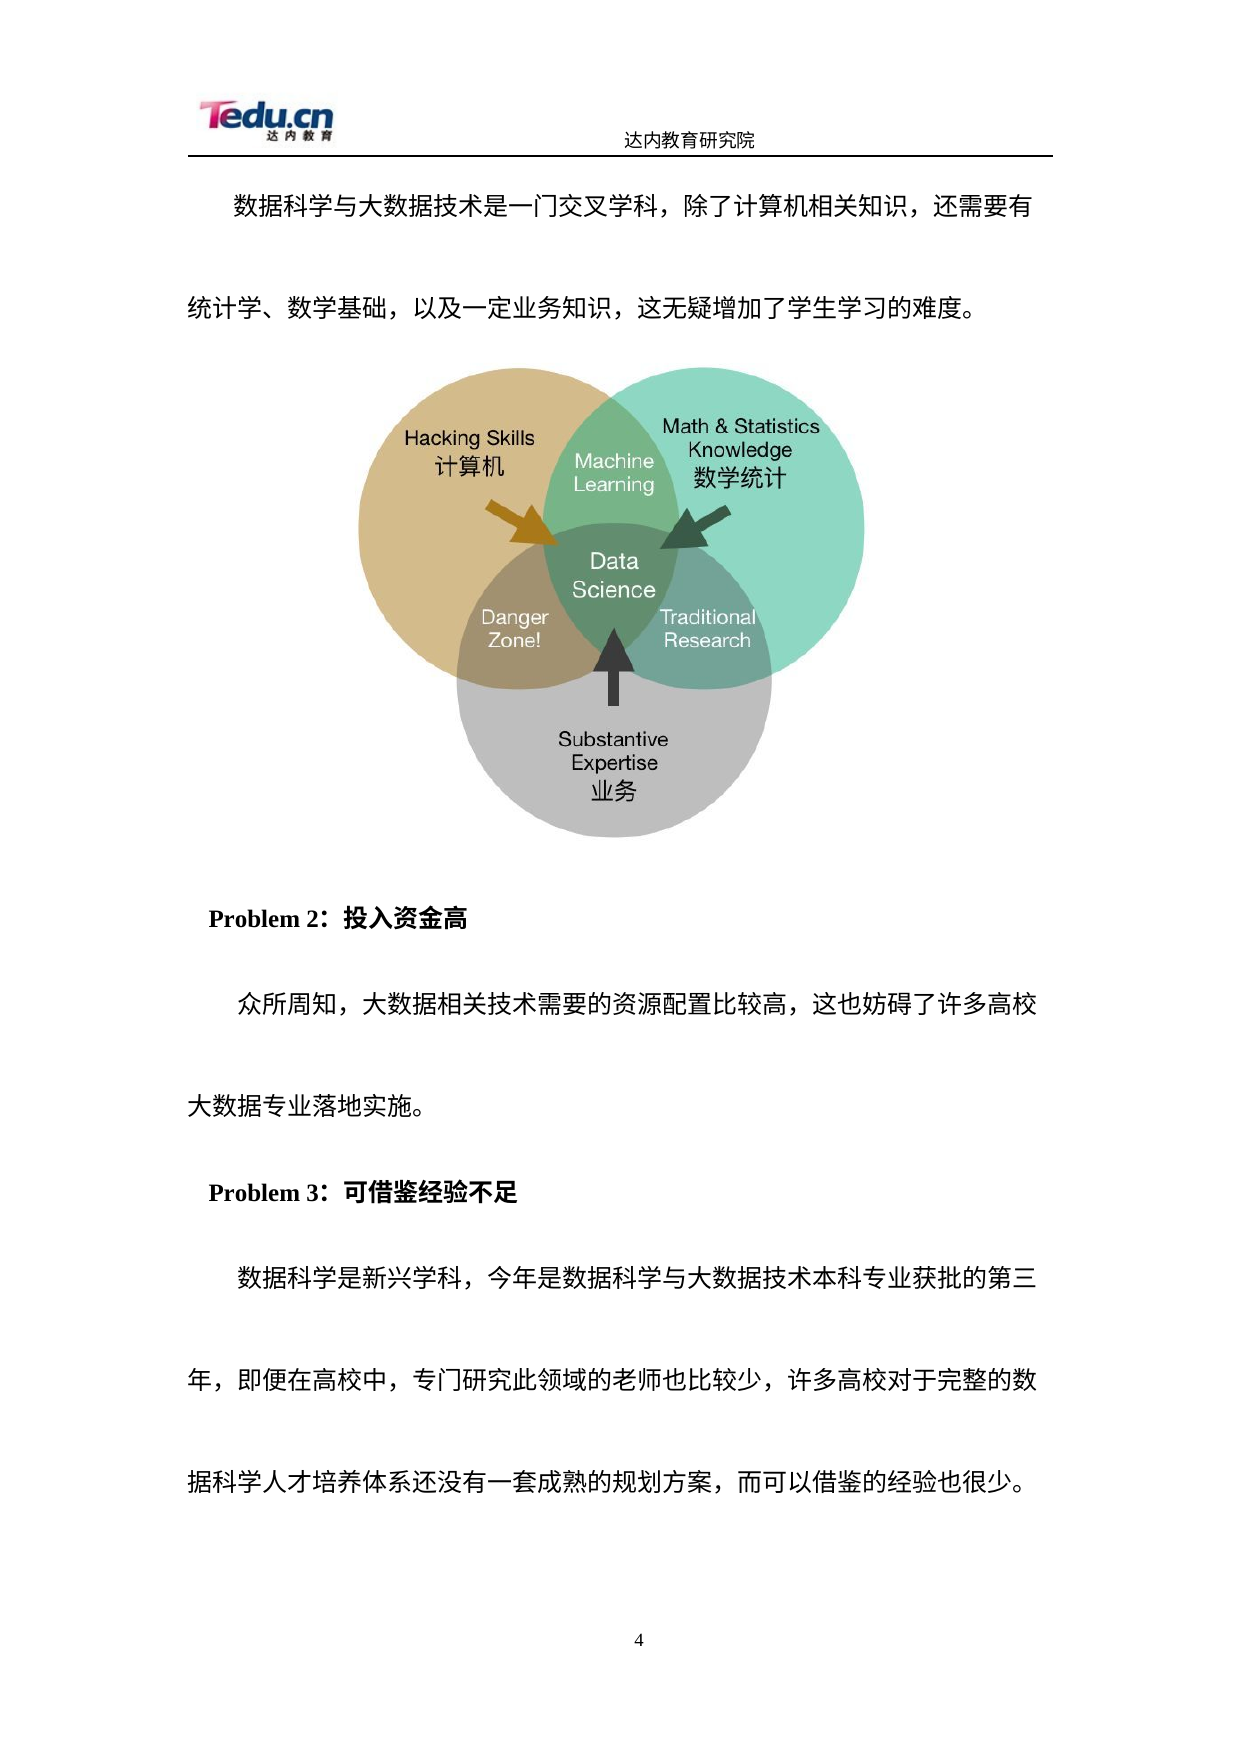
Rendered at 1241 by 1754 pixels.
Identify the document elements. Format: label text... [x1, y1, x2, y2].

text 数据科学与大数据技术是一门交叉学科，除了计算机相关知识，还需要有统计学、数学基础，以及一定业务知识，这无疑增加了学生学习的难度。 [187, 171, 1053, 341]
picture [187, 88, 339, 148]
text Problem 3：可借鉴经验不足 [187, 1156, 1053, 1224]
text Problem 2：投入资金高 [187, 882, 1053, 950]
text 数据科学是新兴学科，今年是数据科学与大数据技术本科专业获批的第三年，即便在高校中，专门研究此领域的老师也比较少，许多高校对于完整的数据科学人才培养体系还没有一套成熟的规划方案，而可以借鉴的经验也很少。 [187, 1242, 1053, 1514]
picture [352, 358, 888, 841]
text 众所周知，大数据相关技术需要的资源配置比较高，这也妨碍了许多高校大数据专业落地实施。 [187, 968, 1053, 1138]
